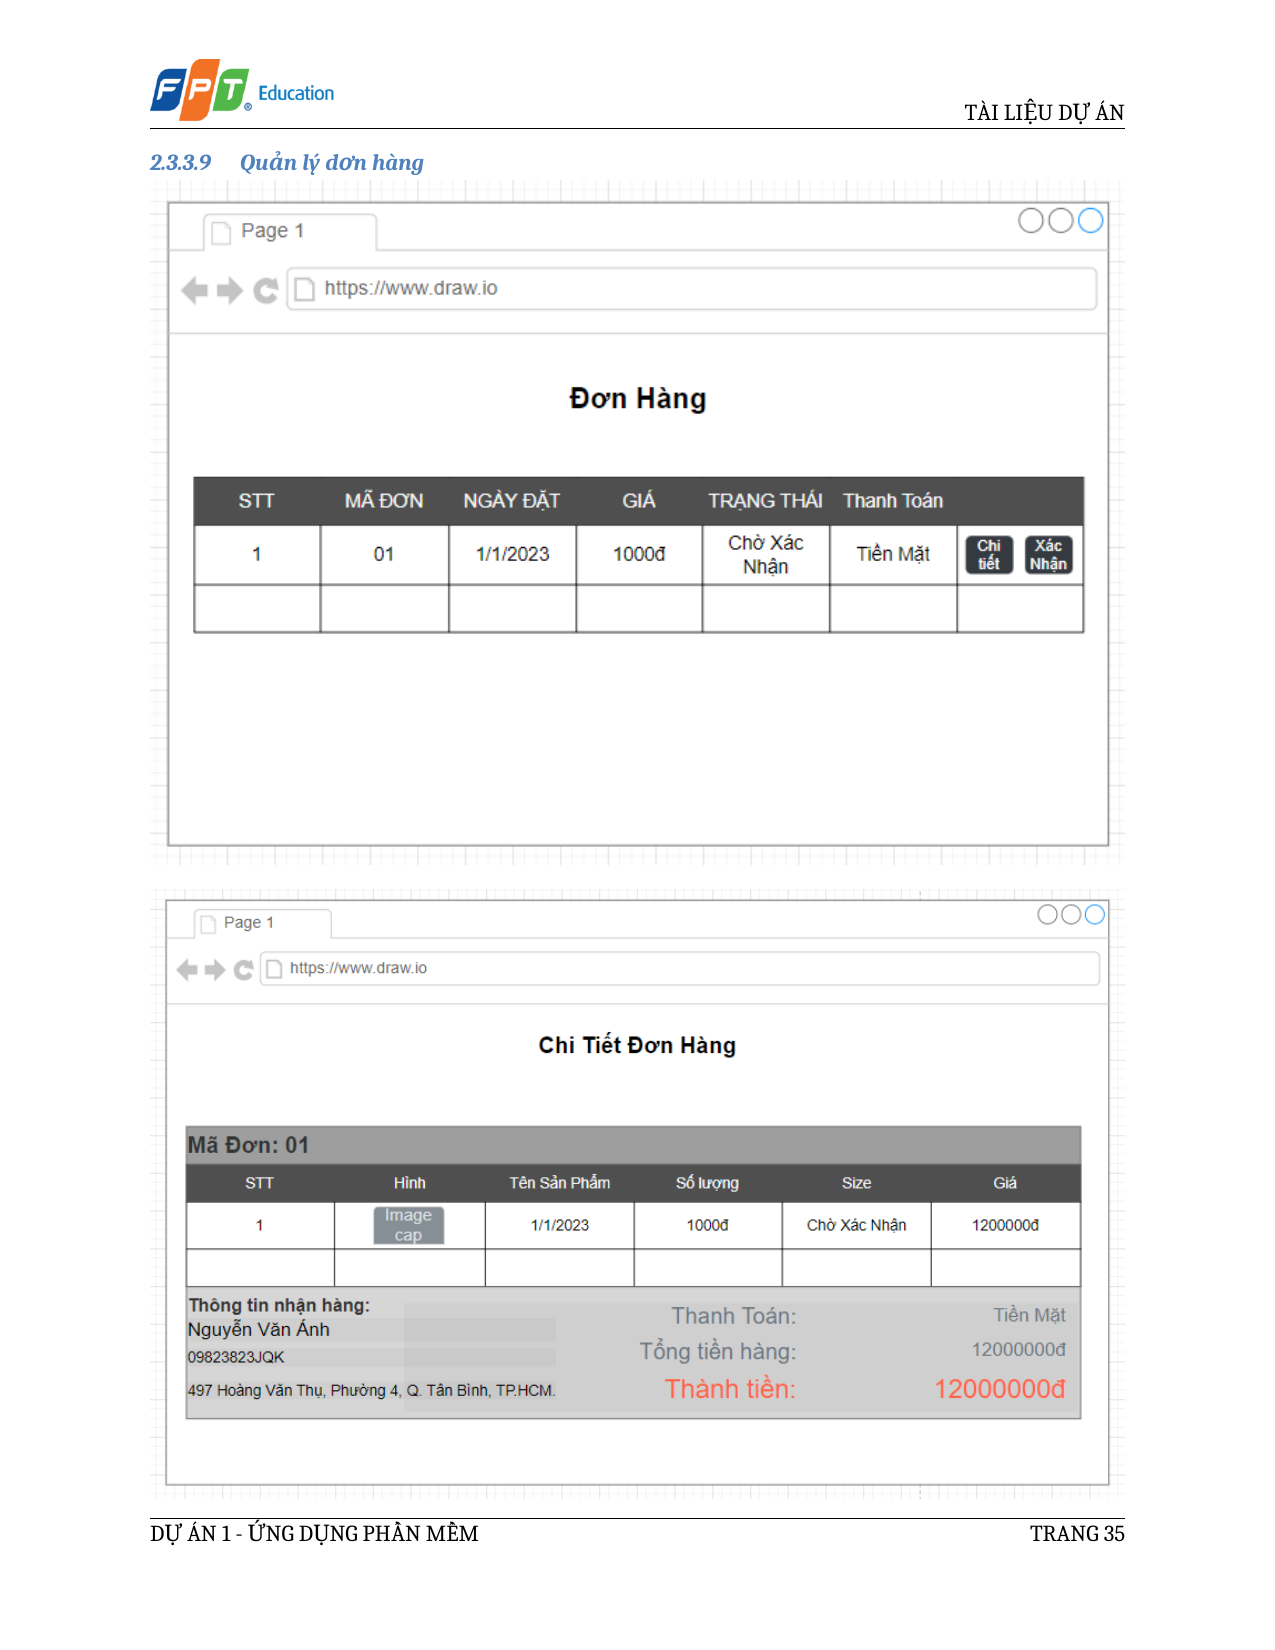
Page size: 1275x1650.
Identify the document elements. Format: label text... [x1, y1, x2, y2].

picture [150, 180, 1125, 865]
picture [150, 889, 1125, 1499]
subtitle Quản lý dơn hàng [150, 150, 1125, 176]
picture [150, 59, 336, 121]
